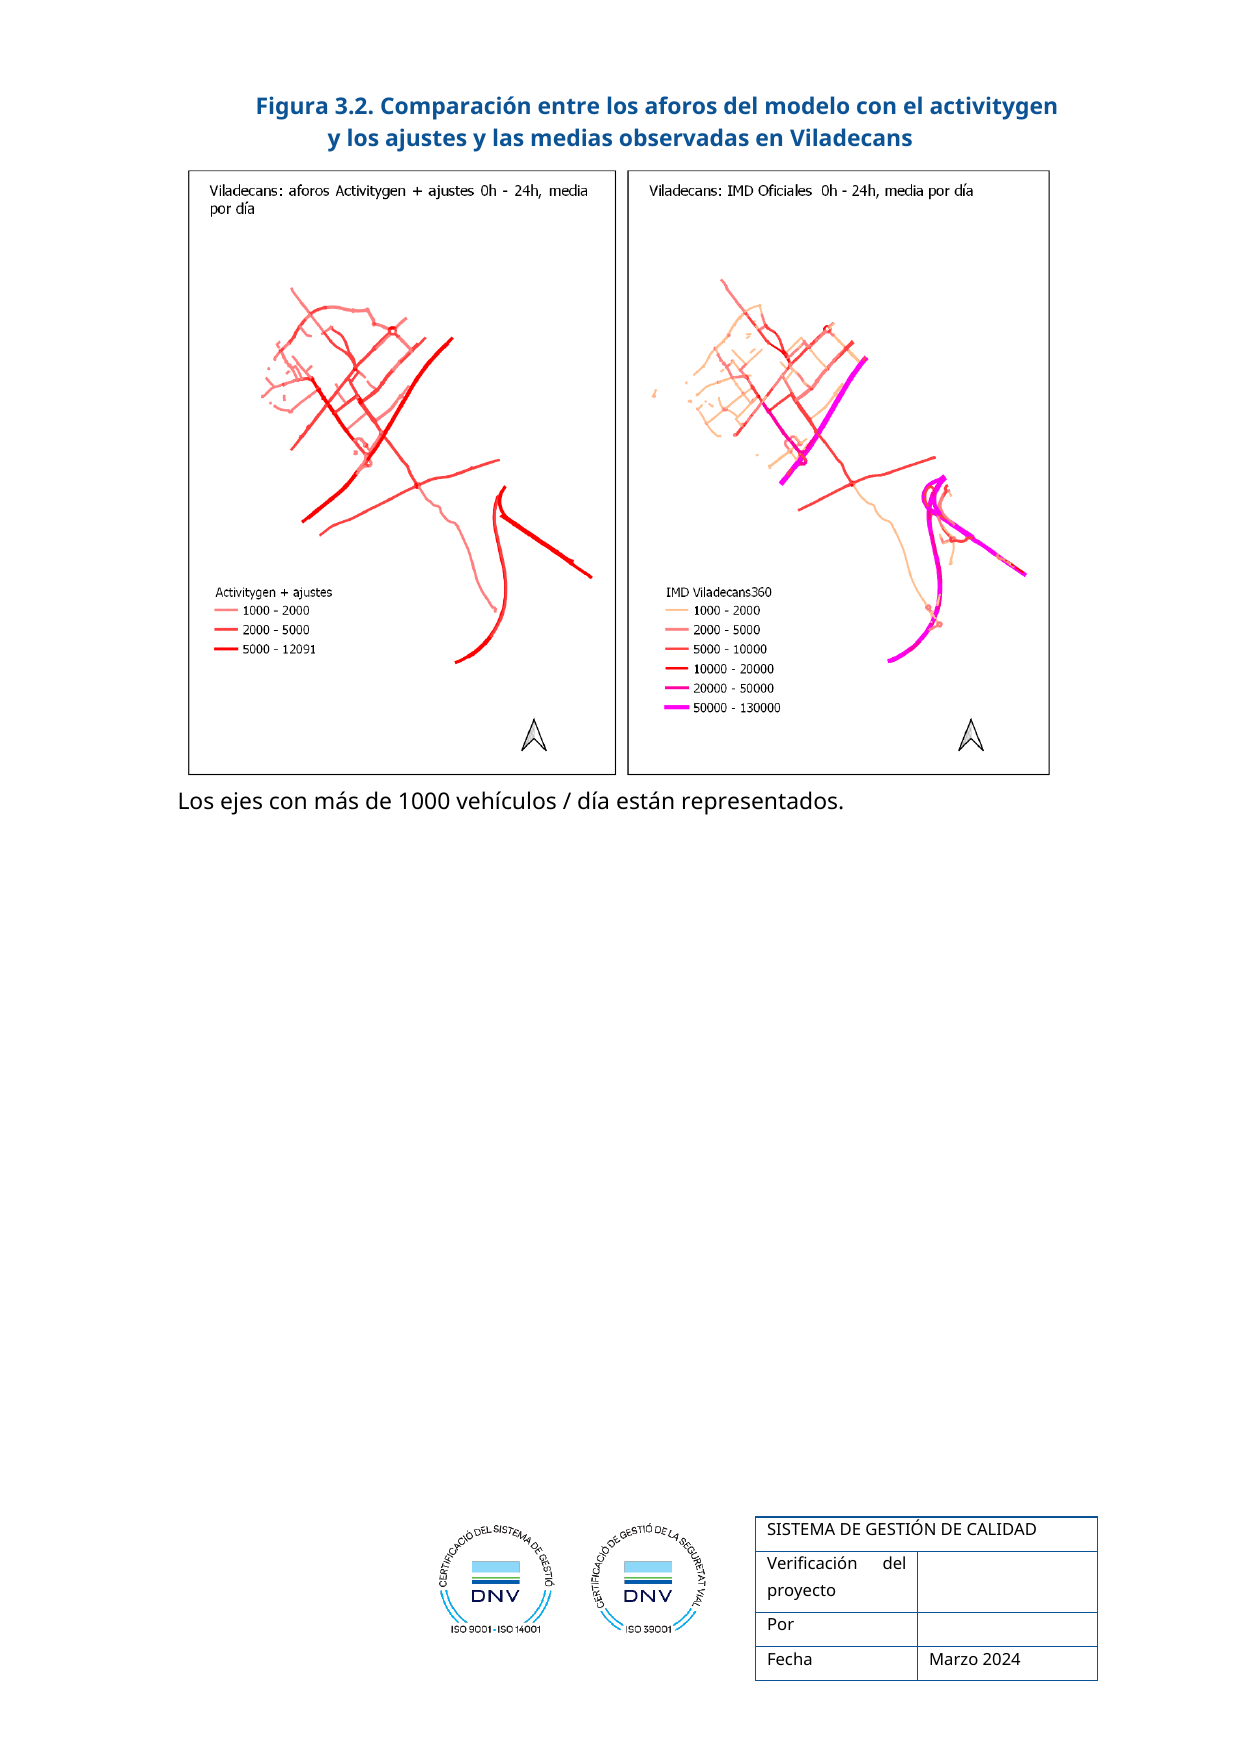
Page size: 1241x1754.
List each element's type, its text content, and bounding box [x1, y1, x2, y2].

text Figura 3.2. Comparación entre los aforos del modelo con el activitygen y los ajustes y las medias observadas en Viladecans [177, 90, 1063, 153]
text Los ejes con más de 1000 vehículos / día están representados. [177, 786, 1063, 817]
picture [430, 1516, 561, 1635]
picture [582, 1516, 714, 1635]
picture [177, 159, 1063, 786]
